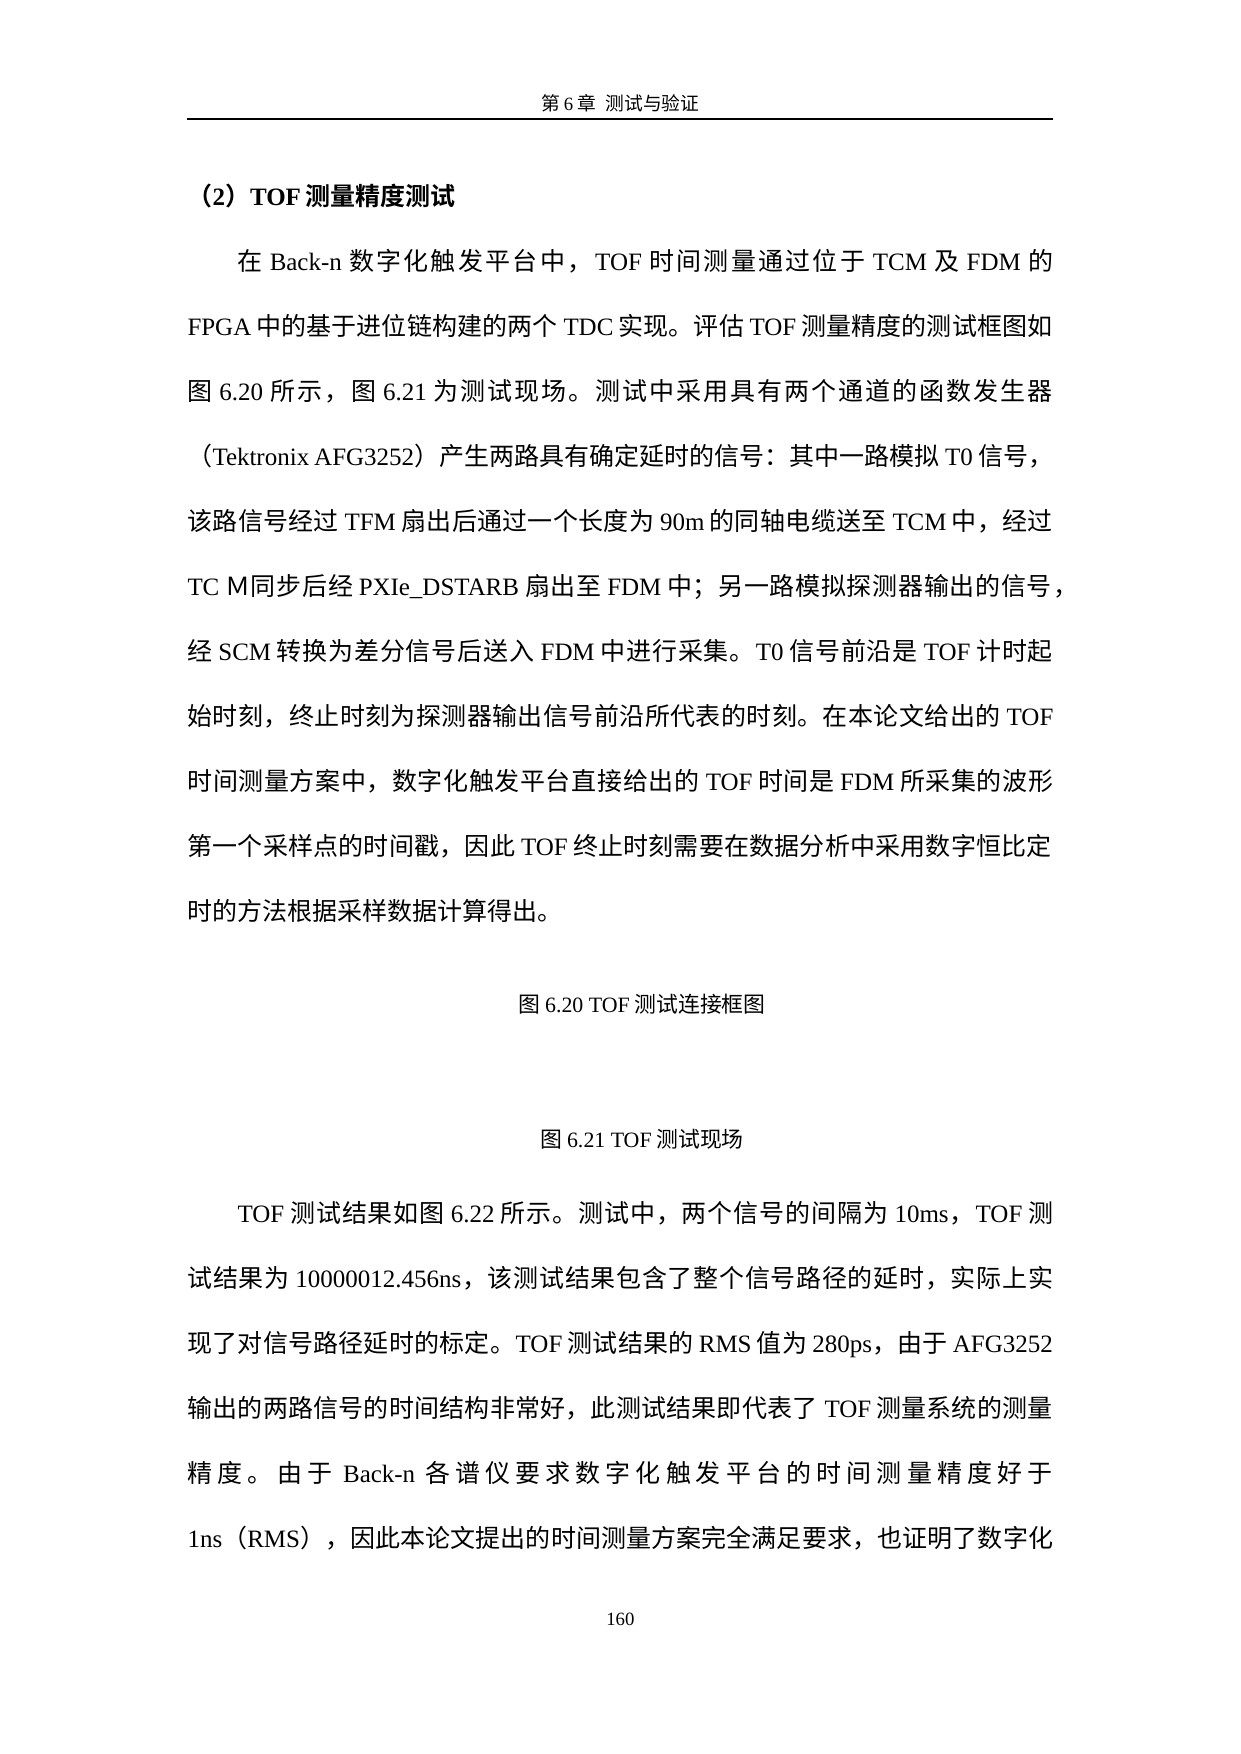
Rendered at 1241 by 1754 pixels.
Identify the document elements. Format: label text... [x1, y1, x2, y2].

text （2）TOF测量精度测试 [187, 162, 1053, 227]
text 图6.20 TOF测试连接框图 [187, 987, 1053, 1019]
text 图6.21 TOF测试现场 [187, 1122, 1053, 1154]
text 在Back-n数字化触发平台中，TOF时间测量通过位于TCM及FDM的FPGA中的基于进位链构建的两个TDC实现。评估TOF测量精度的测试框图如图6.20所示，图6.21为测试现场。测试中采用具有两个通道的函数发生器（Tektronix AFG3252）产生两路具有确定延时的信号：其中一路模拟T0信号，该路信号经过TFM扇出后通过一个长度为90m的同轴电缆送至TCM中，经过TCＭ同步后经PXIe_DSTARB扇出至FDM中；另一路模拟探测器输出的信号，经SCM转换为差分信号后送入FDM中进行采集。T0信号前沿是TOF计时起始时刻，终止时刻为探测器输出信号前沿所代表的时刻。在本论文给出的TOF时间测量方案中，数字化触发平台直接给出的TOF时间是FDM所采集的波形第一个采样点的时间戳，因此TOF终止时刻需要在数据分析中采用数字恒比定时的方法根据采样数据计算得出。 [187, 227, 1053, 942]
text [187, 1179, 1053, 1569]
